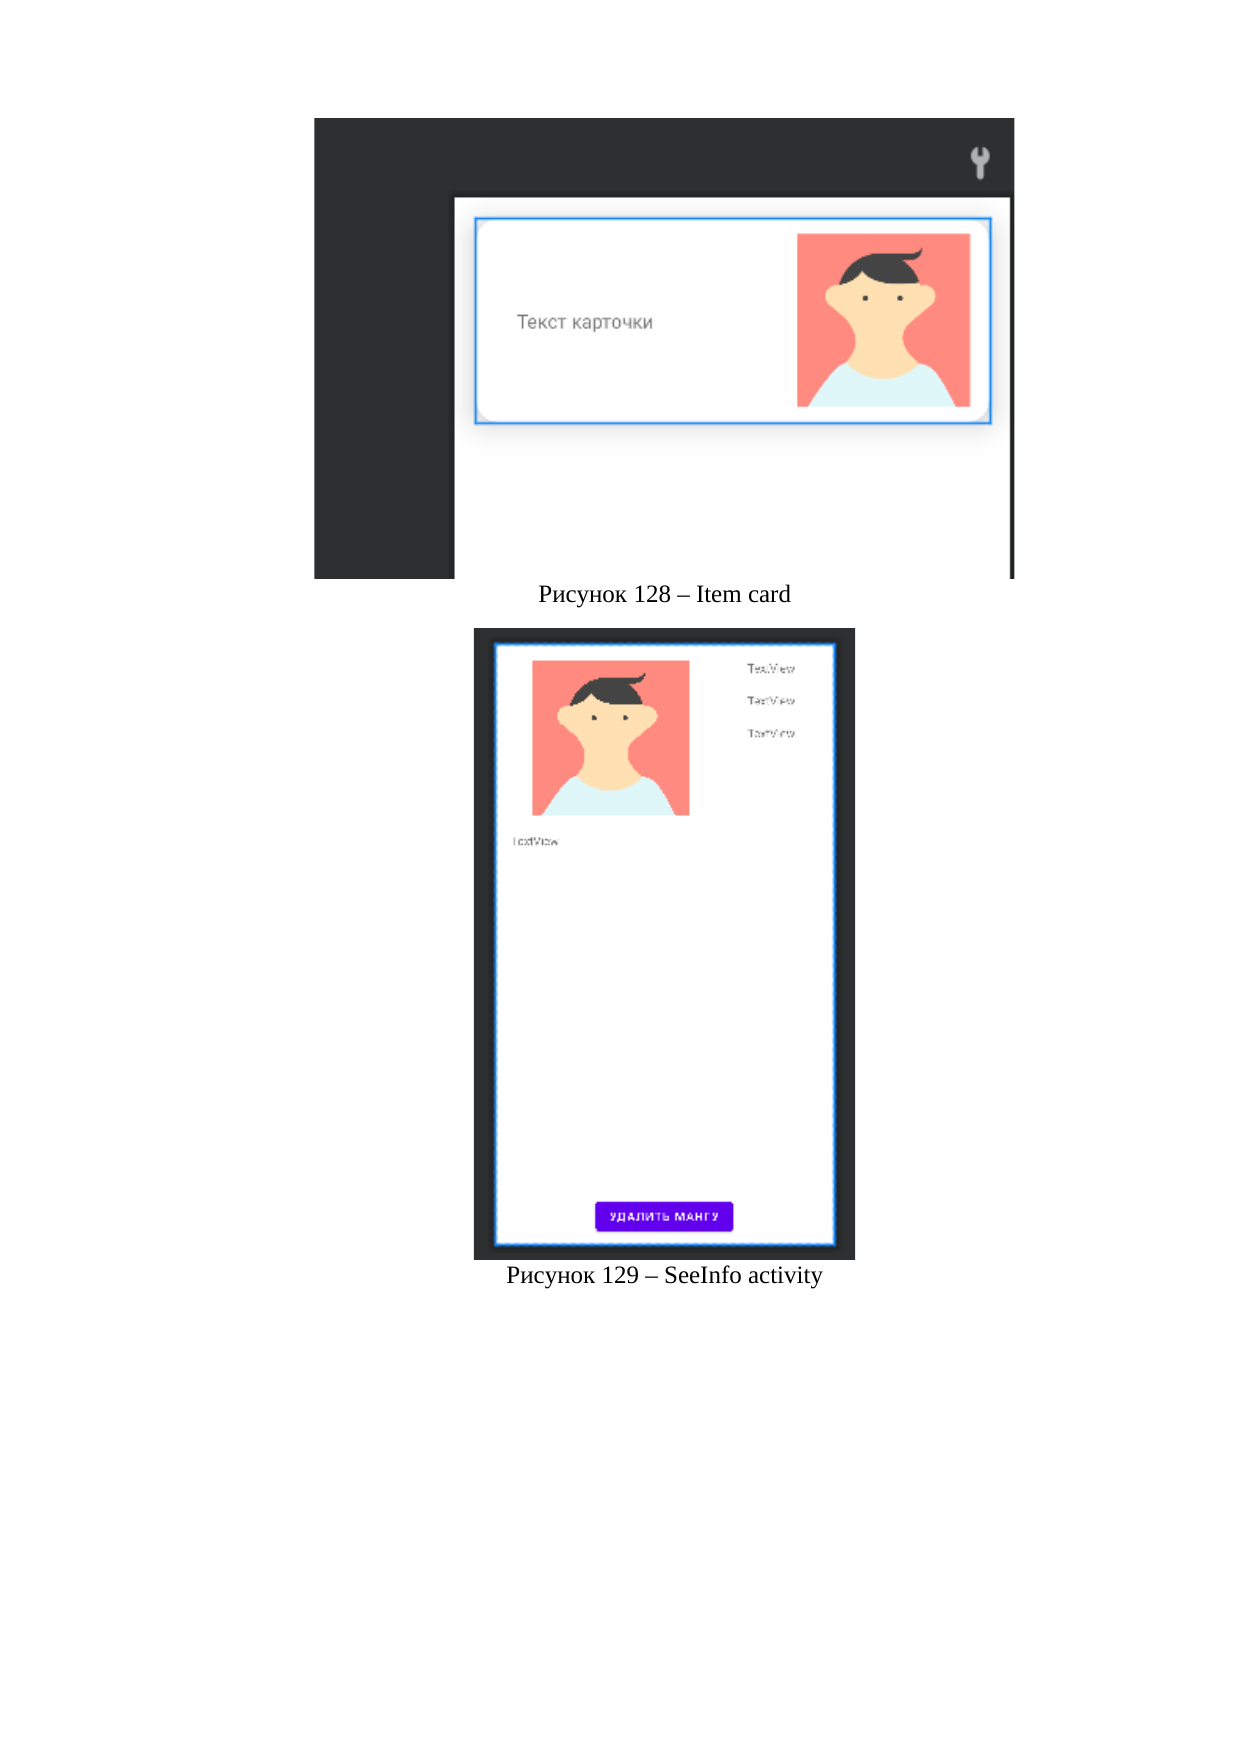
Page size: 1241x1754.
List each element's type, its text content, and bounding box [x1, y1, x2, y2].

picture [314, 118, 1015, 579]
text Рисунок 129 – SeeInfo activity [177, 1260, 1152, 1289]
text Рисунок 128 – Item card [177, 579, 1152, 608]
picture [473, 628, 855, 1260]
